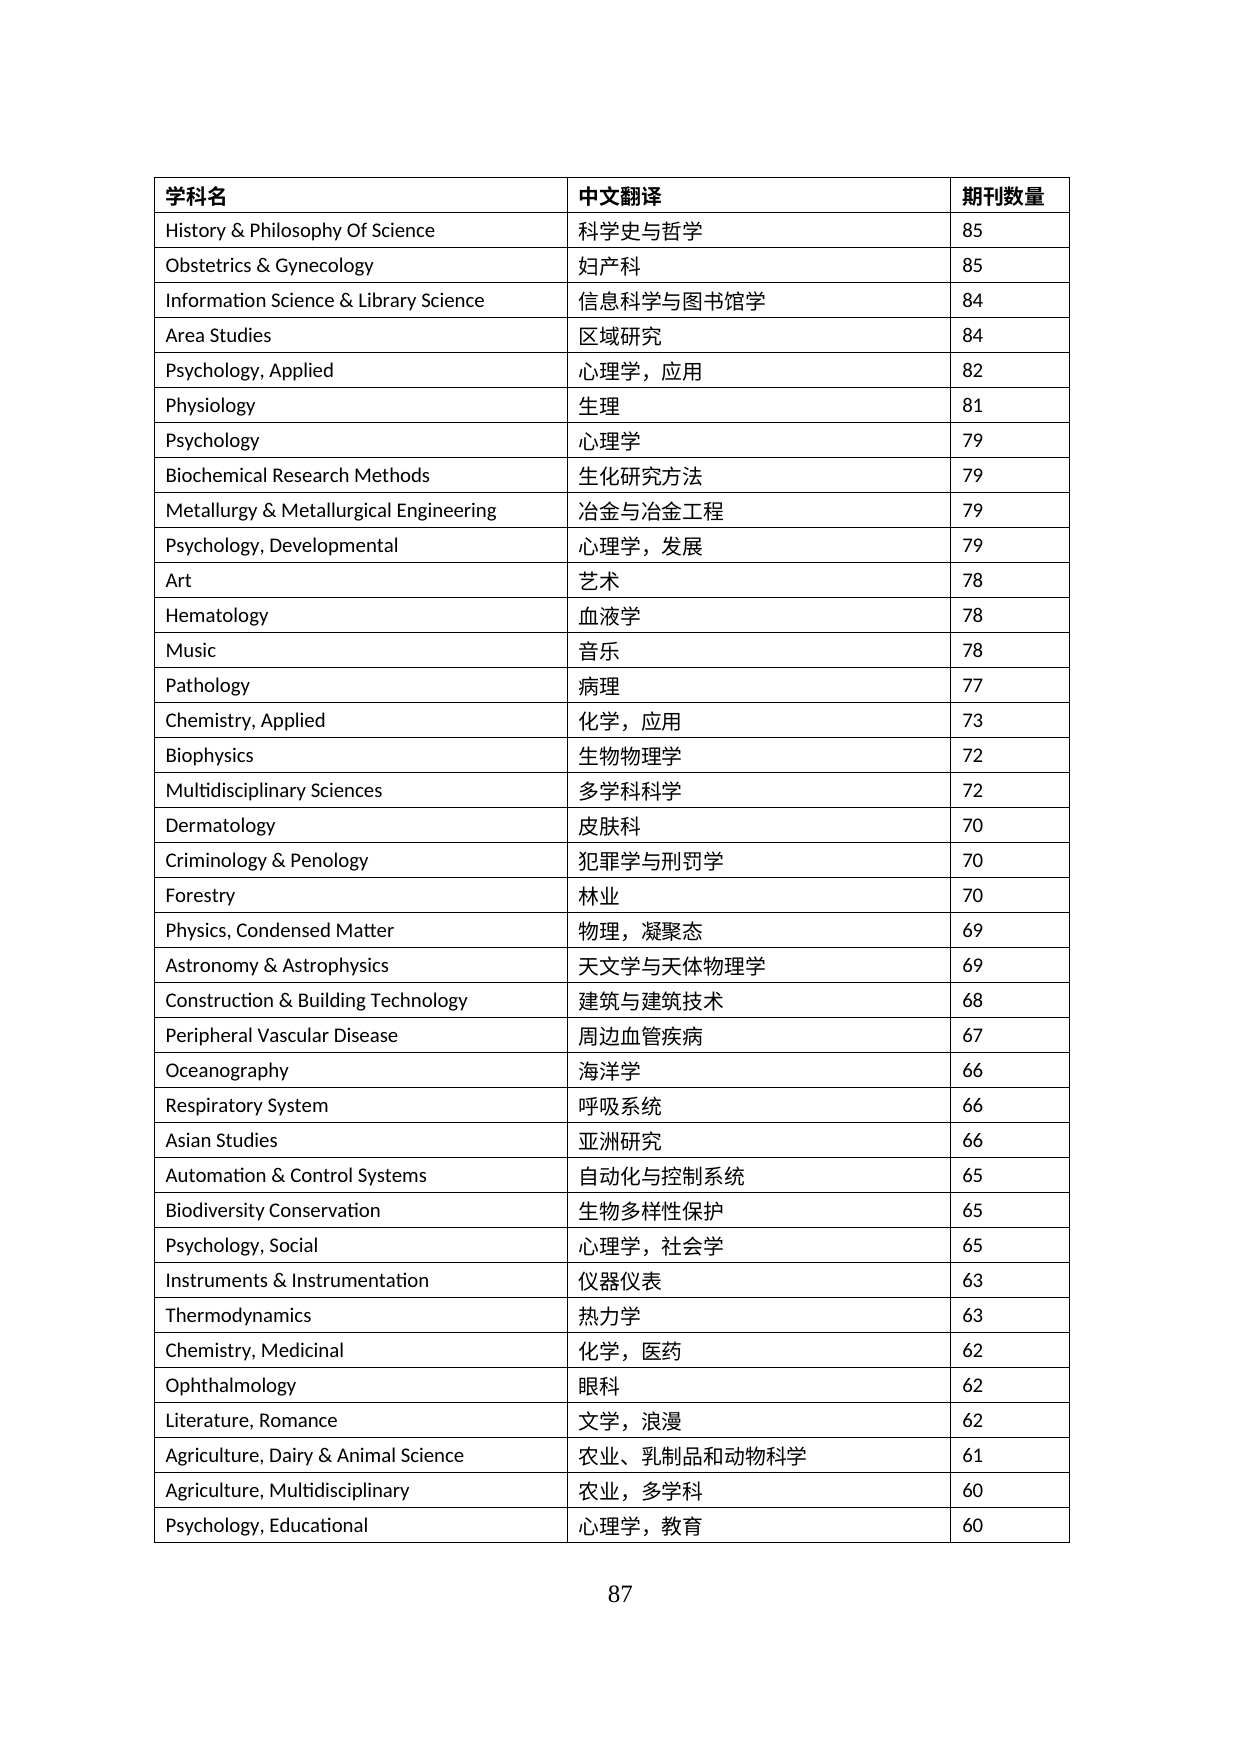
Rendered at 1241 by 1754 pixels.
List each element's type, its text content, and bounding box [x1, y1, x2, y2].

table_cell Oceanography [155, 1053, 567, 1087]
table_cell Music [155, 633, 567, 667]
table_cell 心理学，社会学 [568, 1228, 950, 1262]
table_cell 林业 [568, 878, 950, 912]
table_cell 66 [951, 1053, 1069, 1087]
table_cell Multidisciplinary Sciences [155, 773, 567, 807]
table_cell Psychology, Applied [155, 353, 567, 387]
table_cell 冶金与冶金工程 [568, 493, 950, 527]
table_cell Psychology, Educational [155, 1508, 567, 1542]
table_cell 心理学，应用 [568, 353, 950, 387]
table_cell 亚洲研究 [568, 1123, 950, 1157]
table_cell 多学科科学 [568, 773, 950, 807]
table_cell 72 [951, 773, 1069, 807]
table_cell Area Studies [155, 318, 567, 352]
table_cell 60 [951, 1508, 1069, 1542]
table_cell 65 [951, 1193, 1069, 1227]
table_cell Art [155, 563, 567, 597]
table_header 学科名 [155, 178, 567, 212]
table_cell Biophysics [155, 738, 567, 772]
table_cell Criminology & Penology [155, 843, 567, 877]
table_cell 65 [951, 1158, 1069, 1192]
table_cell Respiratory System [155, 1088, 567, 1122]
table_cell Astronomy & Astrophysics [155, 948, 567, 982]
table_cell 化学，医药 [568, 1333, 950, 1367]
table_cell 66 [951, 1088, 1069, 1122]
table_cell 61 [951, 1438, 1069, 1472]
table_cell 79 [951, 528, 1069, 562]
table_cell 78 [951, 563, 1069, 597]
table_cell 77 [951, 668, 1069, 702]
table_cell 65 [951, 1228, 1069, 1262]
table_cell 82 [951, 353, 1069, 387]
table_cell 67 [951, 1018, 1069, 1052]
table_cell 78 [951, 633, 1069, 667]
table_cell 病理 [568, 668, 950, 702]
table_cell 血液学 [568, 598, 950, 632]
table_cell 79 [951, 423, 1069, 457]
table_cell 自动化与控制系统 [568, 1158, 950, 1192]
table_cell 生化研究方法 [568, 458, 950, 492]
table_cell 62 [951, 1333, 1069, 1367]
table_cell Instruments & Instrumentation [155, 1263, 567, 1297]
table_cell 音乐 [568, 633, 950, 667]
table_cell 62 [951, 1368, 1069, 1402]
table_cell 妇产科 [568, 248, 950, 282]
table_cell 建筑与建筑技术 [568, 983, 950, 1017]
table_cell 85 [951, 248, 1069, 282]
table_cell Construction & Building Technology [155, 983, 567, 1017]
table_cell 73 [951, 703, 1069, 737]
table_cell 化学，应用 [568, 703, 950, 737]
table_cell 81 [951, 388, 1069, 422]
table_cell 68 [951, 983, 1069, 1017]
table_cell 79 [951, 493, 1069, 527]
table_cell 78 [951, 598, 1069, 632]
table_cell 生理 [568, 388, 950, 422]
table_cell Chemistry, Applied [155, 703, 567, 737]
table_cell Agriculture, Dairy & Animal Science [155, 1438, 567, 1472]
table_cell 84 [951, 318, 1069, 352]
table_cell 心理学，发展 [568, 528, 950, 562]
table_cell 信息科学与图书馆学 [568, 283, 950, 317]
table_cell 农业、乳制品和动物科学 [568, 1438, 950, 1472]
table_cell Obstetrics & Gynecology [155, 248, 567, 282]
table_cell 天文学与天体物理学 [568, 948, 950, 982]
table_cell Psychology [155, 423, 567, 457]
table_cell Dermatology [155, 808, 567, 842]
table_cell 艺术 [568, 563, 950, 597]
table_cell Agriculture, Multidisciplinary [155, 1473, 567, 1507]
table_cell 85 [951, 213, 1069, 247]
table_cell 物理，凝聚态 [568, 913, 950, 947]
table_header 中文翻译 [568, 178, 950, 212]
table_cell 仪器仪表 [568, 1263, 950, 1297]
table_cell Information Science & Library Science [155, 283, 567, 317]
table_cell Asian Studies [155, 1123, 567, 1157]
table_cell Pathology [155, 668, 567, 702]
table_cell 72 [951, 738, 1069, 772]
table_cell 62 [951, 1403, 1069, 1437]
table_cell Literature, Romance [155, 1403, 567, 1437]
table_cell 79 [951, 458, 1069, 492]
table_cell Automation & Control Systems [155, 1158, 567, 1192]
table_cell 生物物理学 [568, 738, 950, 772]
table_cell 66 [951, 1123, 1069, 1157]
table_cell 周边血管疾病 [568, 1018, 950, 1052]
table_cell 心理学，教育 [568, 1508, 950, 1542]
table_cell 热力学 [568, 1298, 950, 1332]
table_cell History & Philosophy Of Science [155, 213, 567, 247]
table_cell Chemistry, Medicinal [155, 1333, 567, 1367]
table_cell 文学，浪漫 [568, 1403, 950, 1437]
table_cell 69 [951, 913, 1069, 947]
table_cell 70 [951, 878, 1069, 912]
table_cell 皮肤科 [568, 808, 950, 842]
table_cell Biochemical Research Methods [155, 458, 567, 492]
table_cell 科学史与哲学 [568, 213, 950, 247]
table_cell Hematology [155, 598, 567, 632]
table_cell Psychology, Developmental [155, 528, 567, 562]
table_cell 69 [951, 948, 1069, 982]
table_cell 农业，多学科 [568, 1473, 950, 1507]
table_cell 84 [951, 283, 1069, 317]
table_cell 70 [951, 808, 1069, 842]
table_cell 眼科 [568, 1368, 950, 1402]
table_cell 呼吸系统 [568, 1088, 950, 1122]
table_cell 63 [951, 1298, 1069, 1332]
table_cell Thermodynamics [155, 1298, 567, 1332]
table_cell 生物多样性保护 [568, 1193, 950, 1227]
table_cell Physiology [155, 388, 567, 422]
table_cell Psychology, Social [155, 1228, 567, 1262]
table_cell 心理学 [568, 423, 950, 457]
table_cell Biodiversity Conservation [155, 1193, 567, 1227]
table_cell Metallurgy & Metallurgical Engineering [155, 493, 567, 527]
table_cell Physics, Condensed Matter [155, 913, 567, 947]
table_header 期刊数量 [951, 178, 1069, 212]
table_cell 70 [951, 843, 1069, 877]
table_cell Forestry [155, 878, 567, 912]
table_cell 海洋学 [568, 1053, 950, 1087]
table_cell Ophthalmology [155, 1368, 567, 1402]
table_cell 区域研究 [568, 318, 950, 352]
table_cell 犯罪学与刑罚学 [568, 843, 950, 877]
table_cell 63 [951, 1263, 1069, 1297]
table_cell 60 [951, 1473, 1069, 1507]
table_cell Peripheral Vascular Disease [155, 1018, 567, 1052]
